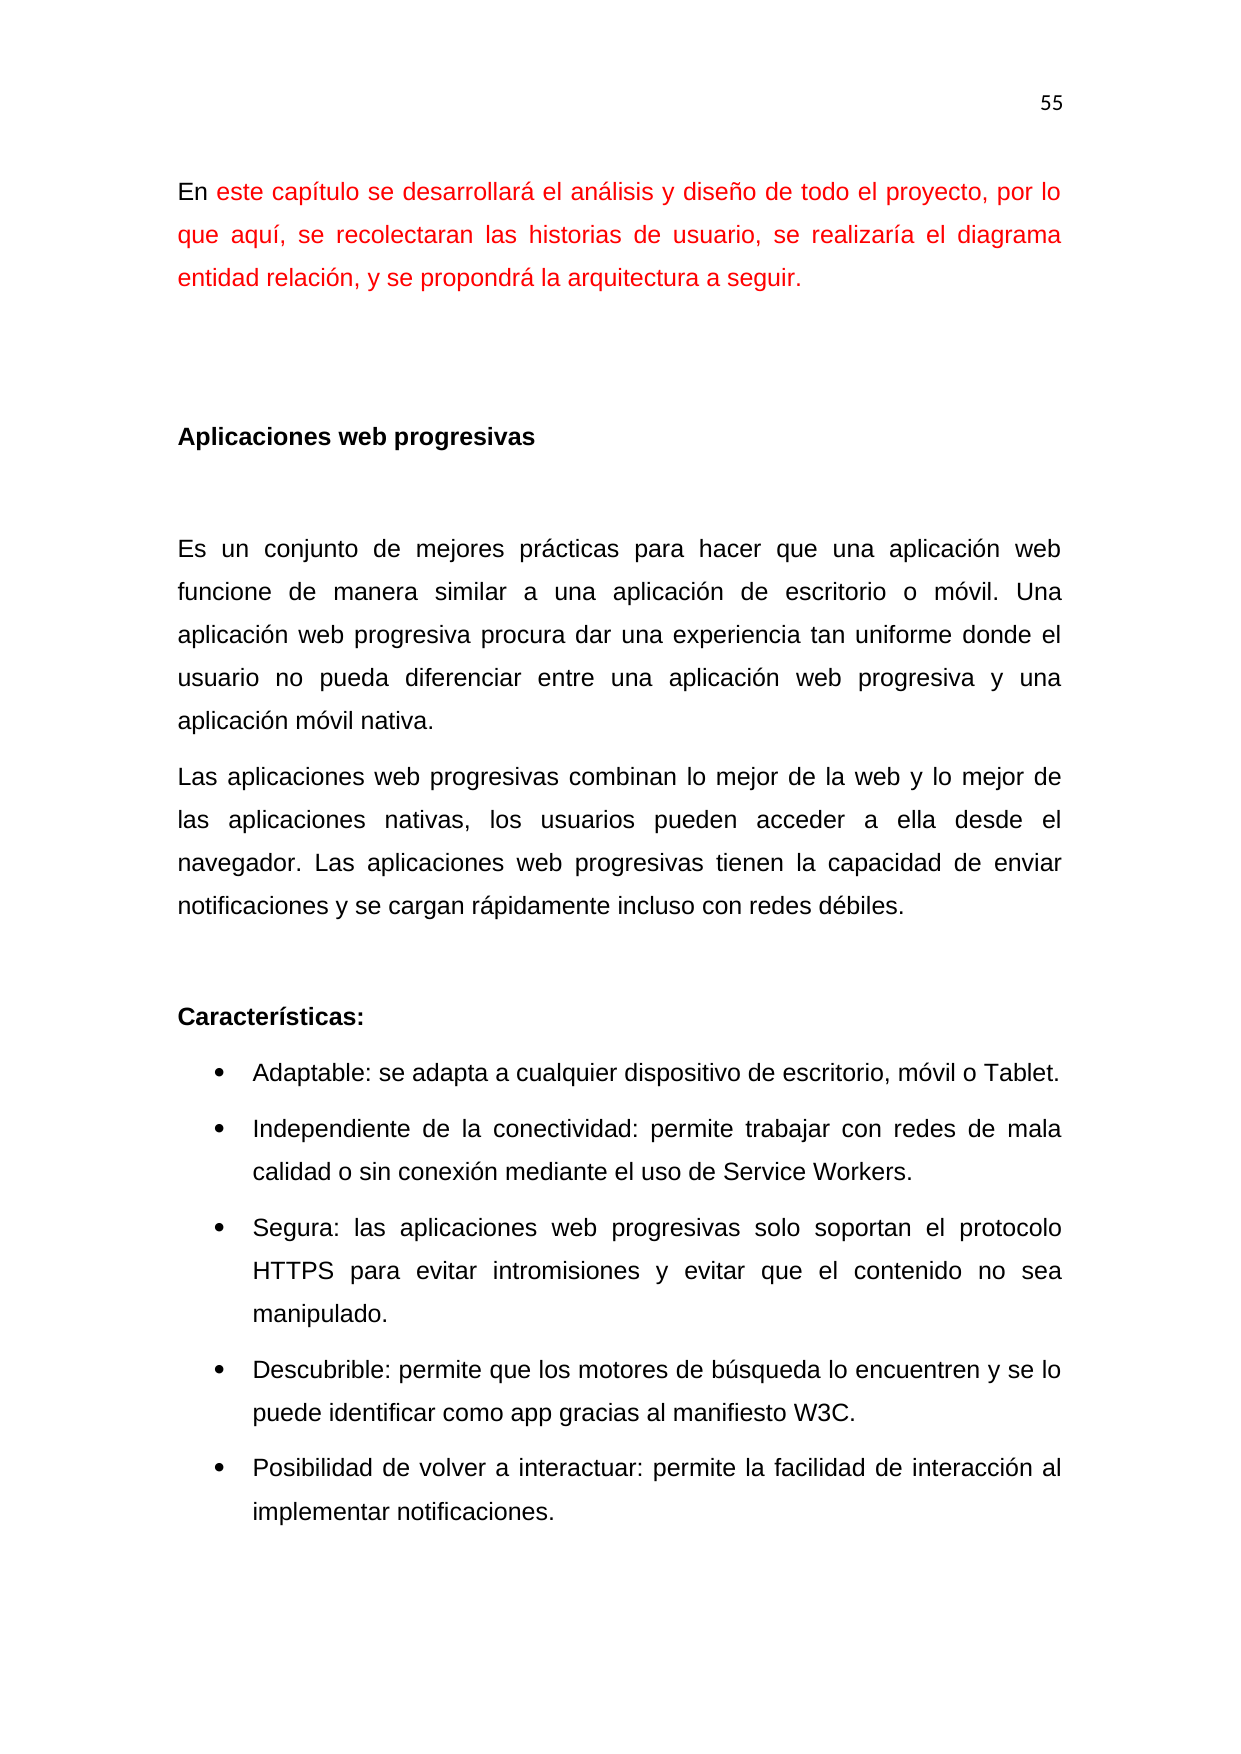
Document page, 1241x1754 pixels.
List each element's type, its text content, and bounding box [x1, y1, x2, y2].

list Segura: las aplicaciones web progresivas solo soportan el protocolo HTTPS para evitar intromisiones y evitar que el contenido no sea manipulado. [215, 1213, 1063, 1328]
list Descubrible: permite que los motores de búsqueda lo encuentren y se lo puede identificar como app gracias al manifiesto W3C. [215, 1354, 1063, 1427]
list Independiente de la conectividad: permite trabajar con redes de mala calidad o sin conexión mediante el uso de Service Workers. [215, 1114, 1063, 1186]
text Es un conjunto de mejores prácticas para hacer que una aplicación web funcione de manera similar a una aplicación de escritorio o móvil. Una aplicación web progresiva procura dar una experiencia tan uniforme donde el usuario no pueda diferenciar entre una aplicación web progresiva y una aplicación móvil nativa. [177, 534, 1063, 735]
text Las aplicaciones web progresivas combinan lo mejor de la web y lo mejor de las aplicaciones nativas, los usuarios pueden acceder a ella desde el navegador. Las aplicaciones web progresivas tienen la capacidad de enviar notificaciones y se cargan rápidamente incluso con redes débiles. [177, 762, 1063, 920]
text Aplicaciones web progresivas [177, 422, 1063, 451]
list Posibilidad de volver a interactuar: permite la facilidad de interacción al implementar notificaciones. [215, 1453, 1063, 1525]
text Características: [177, 1002, 1063, 1031]
text En este capítulo se desarrollará el análisis y diseño de todo el proyecto, por lo que aquí, se recolectaran las historias de usuario, se realizaría el diagrama entidad relación, y se propondrá la arquitectura a seguir. [177, 177, 1063, 292]
list Adaptable: se adapta a cualquier dispositivo de escritorio, móvil o Tablet. [215, 1058, 1063, 1087]
